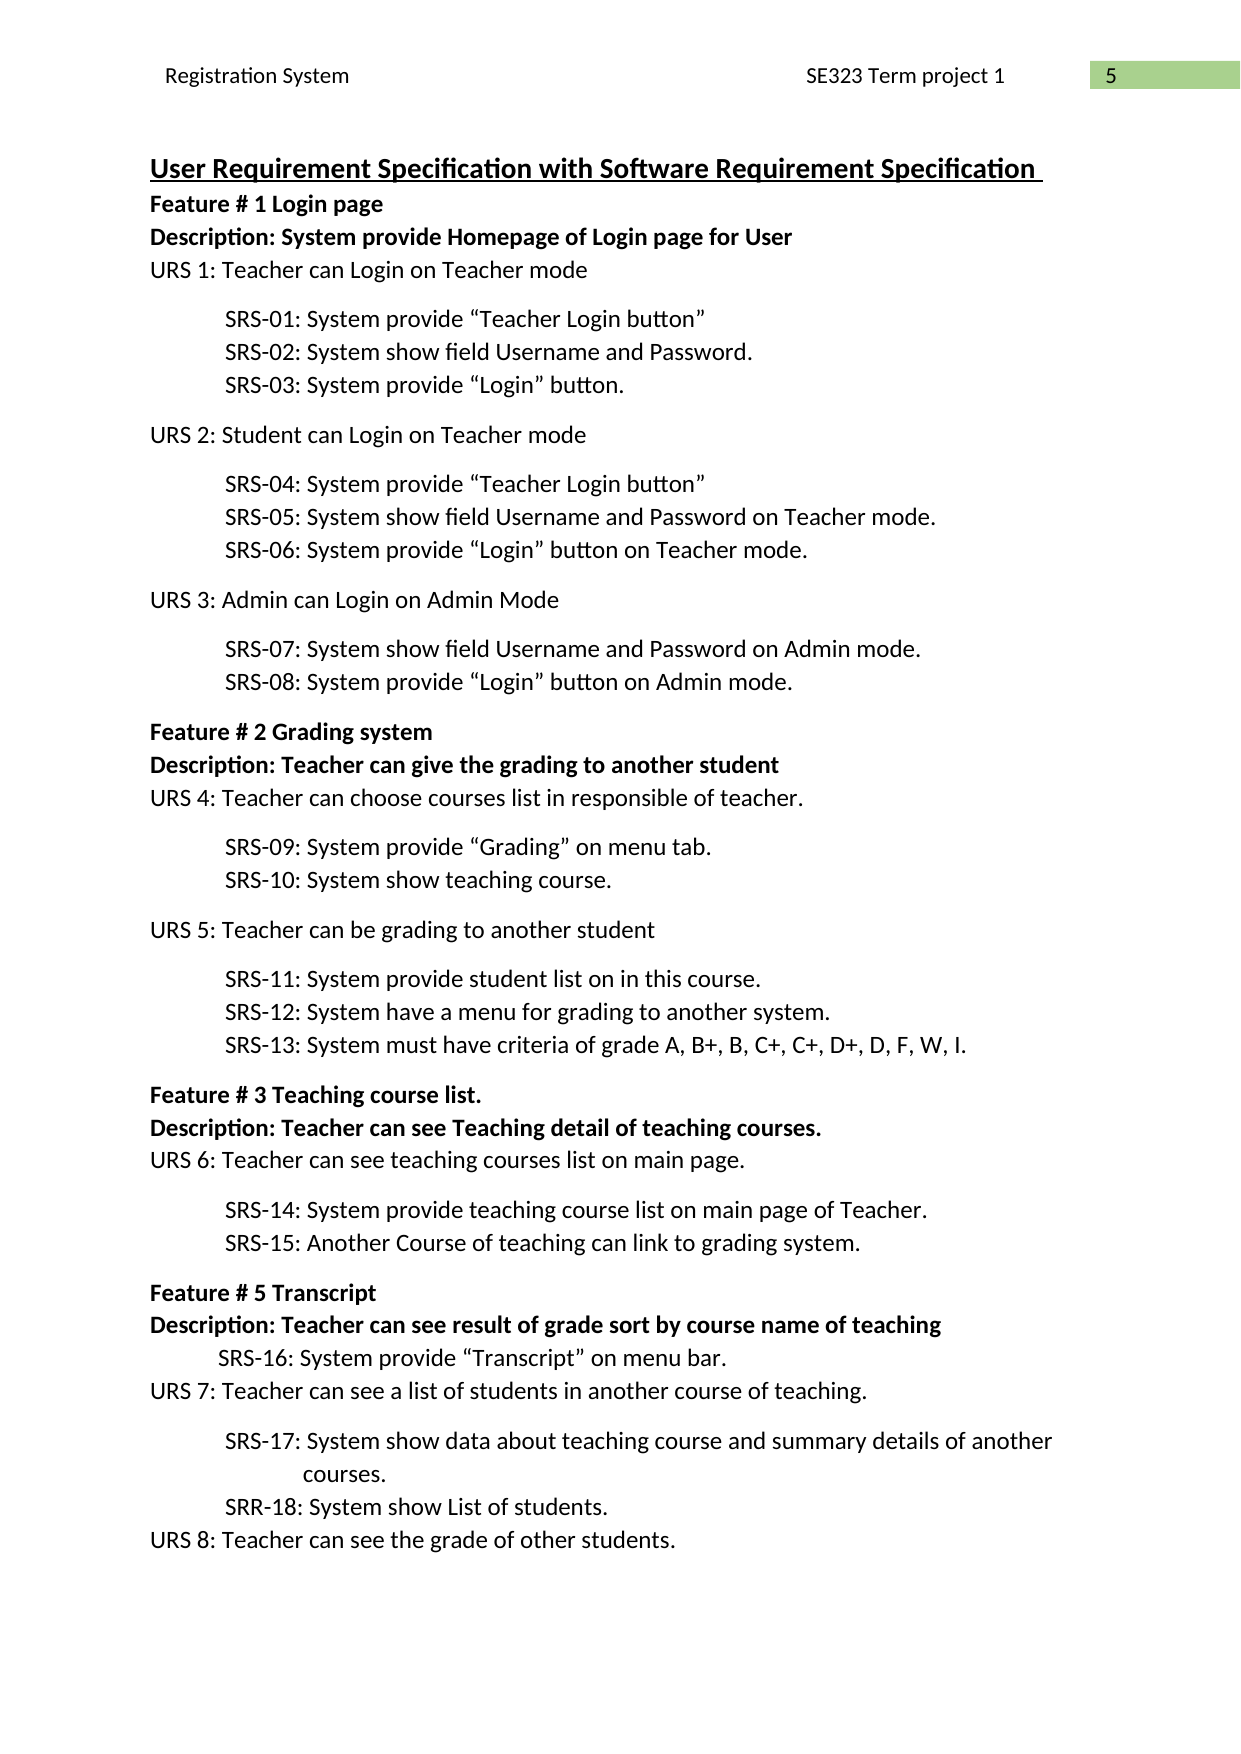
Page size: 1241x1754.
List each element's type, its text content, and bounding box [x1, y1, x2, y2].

text Feature # 2 Grading system Description: Teacher can give the grading to another student URS 4: Teacher can choose courses list in responsible of teacher. [150, 716, 1090, 812]
text URS 2: Student can Login on Teacher mode [150, 419, 1090, 449]
text SRS-01: System provide “Teacher Login button” SRS-02: System show field Username and Password. SRS-03: System provide “Login” button. [225, 303, 1090, 400]
text SRS-17: System show data about teaching course and summary details of another courses. SRR-18: System show List of students. URS 8: Teacher can see the grade of other students. [150, 1425, 1090, 1554]
text SRS-11: System provide student list on in this course. SRS-12: System have a menu for grading to another system. SRS-13: System must have criteria of grade A, B+, B, C+, C+, D+, D, F, W, I. [225, 963, 1090, 1060]
text URS 3: Admin can Login on Admin Mode [150, 584, 1090, 614]
text URS 5: Teacher can be grading to another student [150, 914, 1090, 944]
text SRS-09: System provide “Grading” on menu tab. SRS-10: System show teaching course. [225, 831, 1090, 895]
text SRS-04: System provide “Teacher Login button” SRS-05: System show field Username and Password on Teacher mode. SRS-06: System provide “Login” button on Teacher mode. [225, 468, 1090, 565]
text Feature # 3 Teaching course list. Description: Teacher can see Teaching detail of teaching courses. URS 6: Teacher can see teaching courses list on main page. [150, 1079, 1090, 1175]
text SRS-14: System provide teaching course list on main page of Teacher. SRS-15: Another Course of teaching can link to grading system. [150, 1194, 1090, 1258]
text SRS-07: System show field Username and Password on Admin mode. SRS-08: System provide “Login” button on Admin mode. [225, 633, 1090, 697]
text User Requirement Specification with Software Requirement Specification Feature # 1 Login page Description: System provide Homepage of Login page for User URS 1: Teacher can Login on Teacher mode [150, 150, 1090, 284]
text Feature # 5 Transcript Description: Teacher can see result of grade sort by course name of teaching SRS-16: System provide “Transcript” on menu bar. URS 7: Teacher can see a list of students in another course of teaching. [150, 1277, 1090, 1406]
